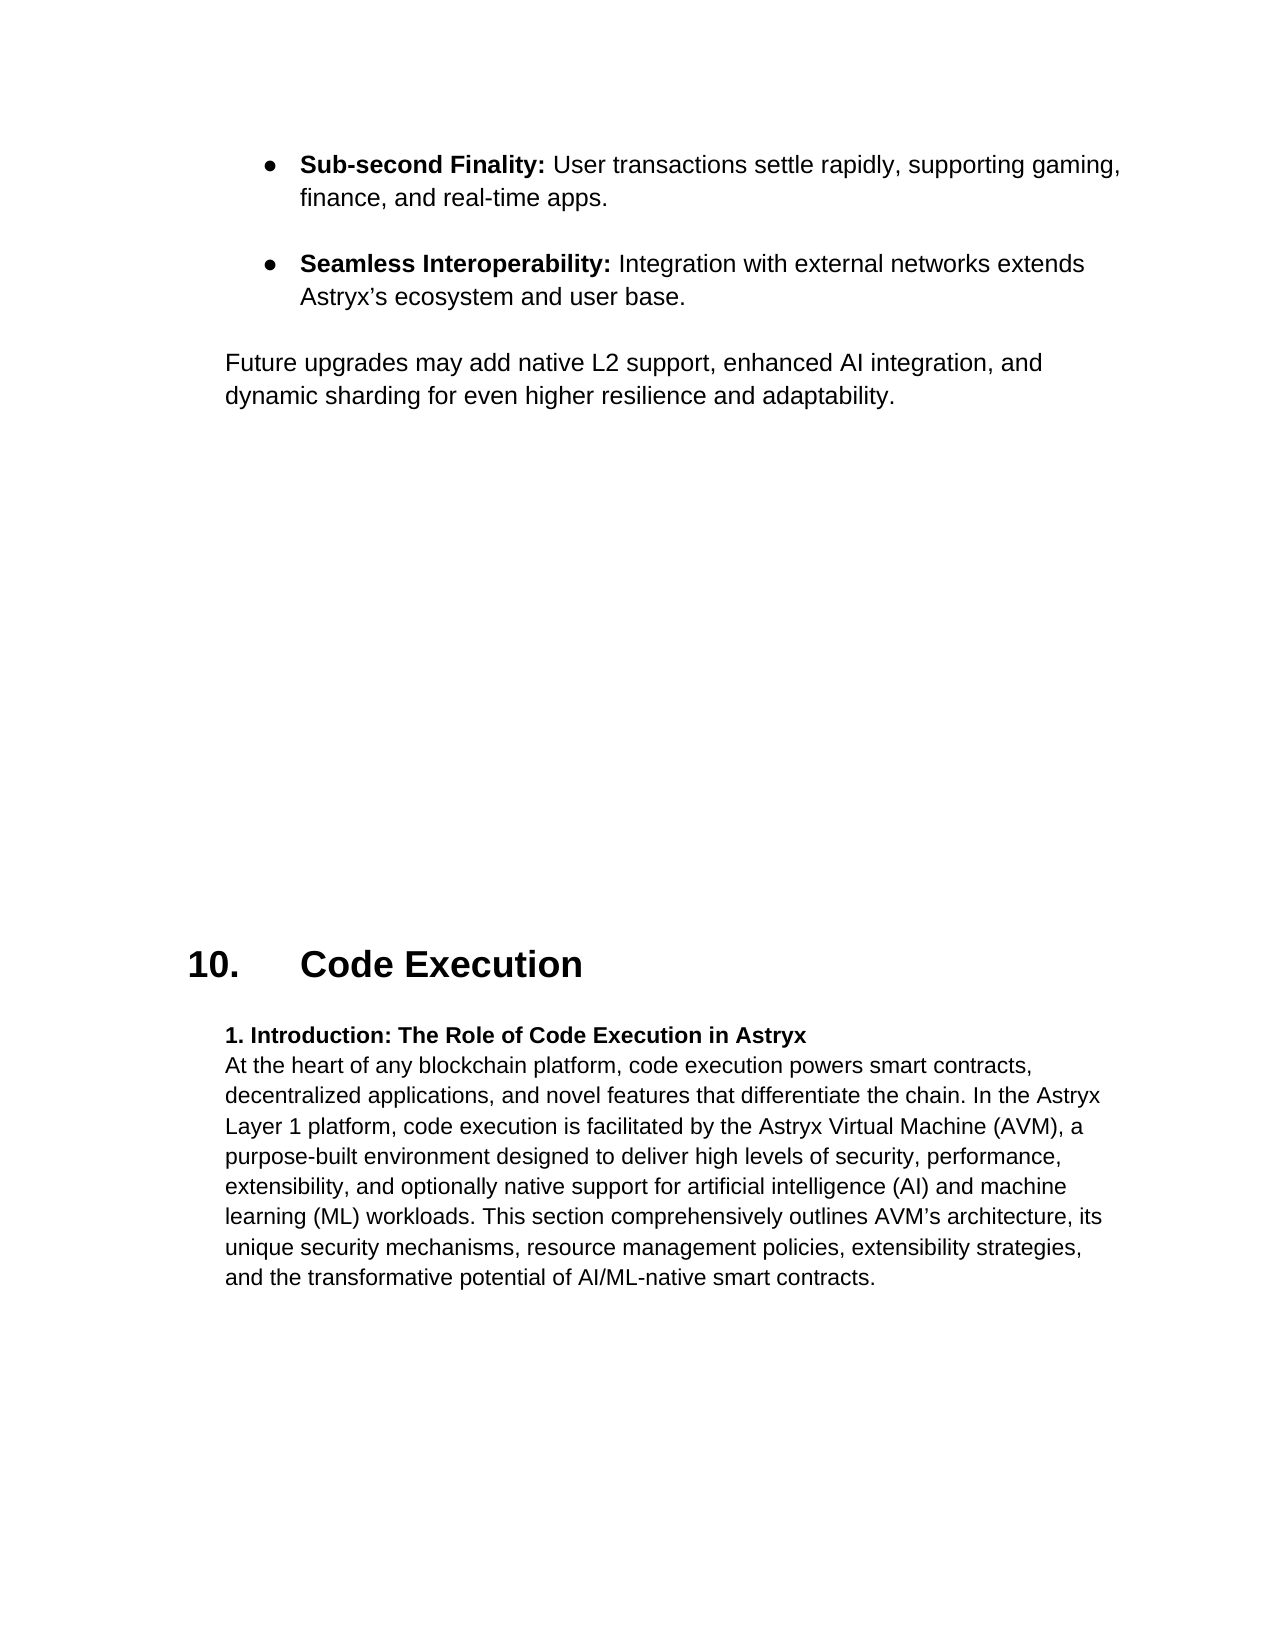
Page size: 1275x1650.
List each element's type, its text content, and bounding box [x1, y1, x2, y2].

title Code Execution [187, 942, 1125, 986]
list Sub-second Finality: User transactions settle rapidly, supporting gaming, finance, and real-time apps. [262, 150, 1125, 212]
text Future upgrades may add native L2 support, enhanced AI integration, and dynamic sharding for even higher resilience and adaptability. [225, 348, 1125, 410]
list Seamless Interoperability: Integration with external networks extends Astryx’s ecosystem and user base. [262, 249, 1125, 311]
text At the heart of any blockchain platform, code execution powers smart contracts, decentralized applications, and novel features that differentiate the chain. In the Astryx Layer 1 platform, code execution is facilitated by the Astryx Virtual Machine (AVM), a purpose-built environment designed to deliver high levels of security, performance, extensibility, and optionally native support for artificial intelligence (AI) and machine learning (ML) workloads. This section comprehensively outlines AVM’s architecture, its unique security mechanisms, resource management policies, extensibility strategies, and the transformative potential of AI/ML-native smart contracts. [225, 1052, 1125, 1290]
text 1. Introduction: The Role of Code Execution in Astryx [225, 1022, 1125, 1048]
